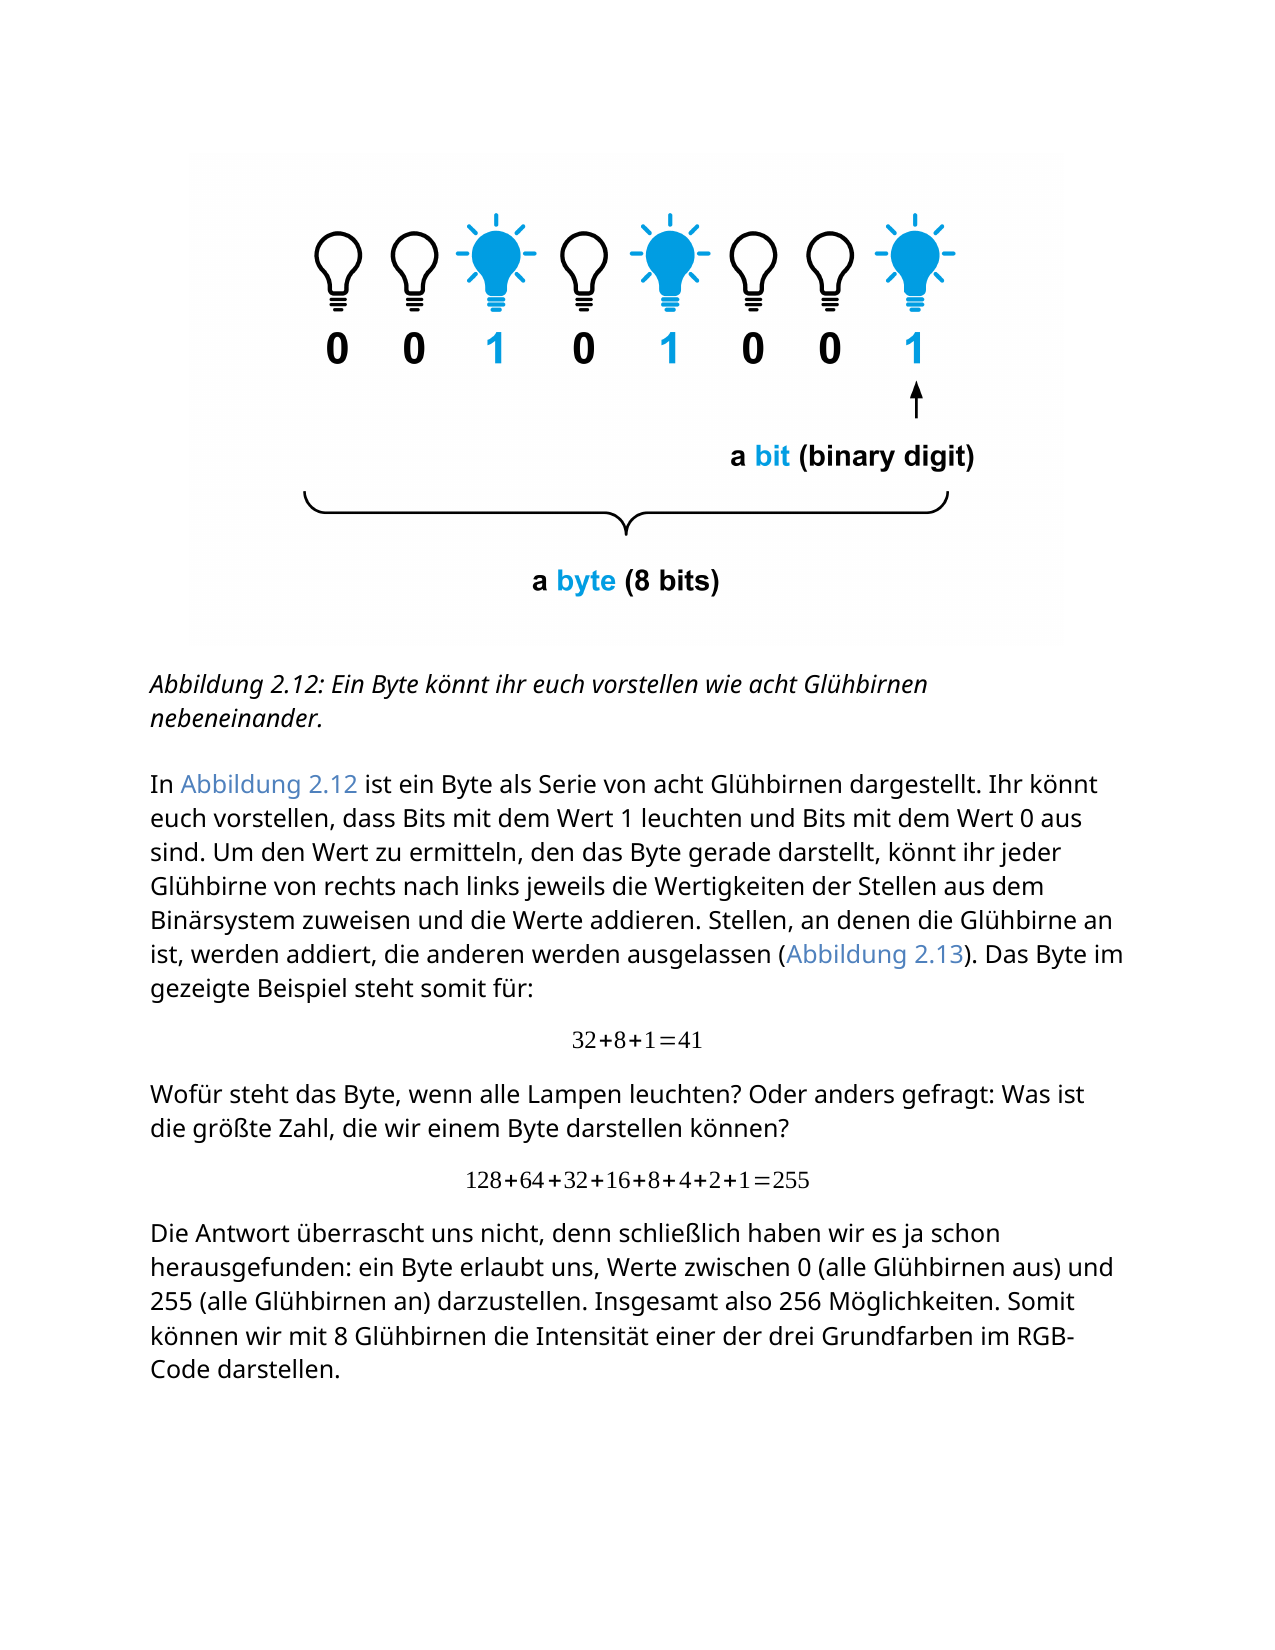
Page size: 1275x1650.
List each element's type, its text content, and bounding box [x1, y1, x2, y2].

table_header Abbildung 2.12: Ein Byte könnt ihr euch vorstellen wie acht Glühbirnen nebeneinander. [139, 150, 1114, 747]
text In Abbildung 2.12 ist ein Byte als Serie von acht Glühbirnen dargestellt. Ihr könnt euch vorstellen, dass Bits mit dem Wert 1 leuchten und Bits mit dem Wert 0 aus sind. Um den Wert zu ermitteln, den das Byte gerade darstellt, könnt ihr jeder Glühbirne von rechts nach links jeweils die Wertigkeiten der Stellen aus dem Binärsystem zuweisen und die Werte addieren. Stellen, an denen die Glühbirne an ist, werden addiert, die anderen werden ausgelassen (Abbildung 2.13). Das Byte im gezeigte Beispiel steht somit für: [150, 766, 1125, 1005]
picture [188, 153, 1064, 646]
text Die Antwort überrascht uns nicht, denn schließlich haben wir es ja schon herausgefunden: ein Byte erlaubt uns, Werte zwischen 0 (alle Glühbirnen aus) und 255 (alle Glühbirnen an) darzustellen. Insgesamt also 256 Möglichkeiten. Somit können wir mit 8 Glühbirnen die Intensität einer der drei Grundfarben im RGB-Code darstellen. [150, 1216, 1125, 1386]
text Wofür steht das Byte, wenn alle Lampen leuchten? Oder anders gefragt: Was ist die größte Zahl, die wir einem Byte darstellen können? [150, 1076, 1125, 1144]
